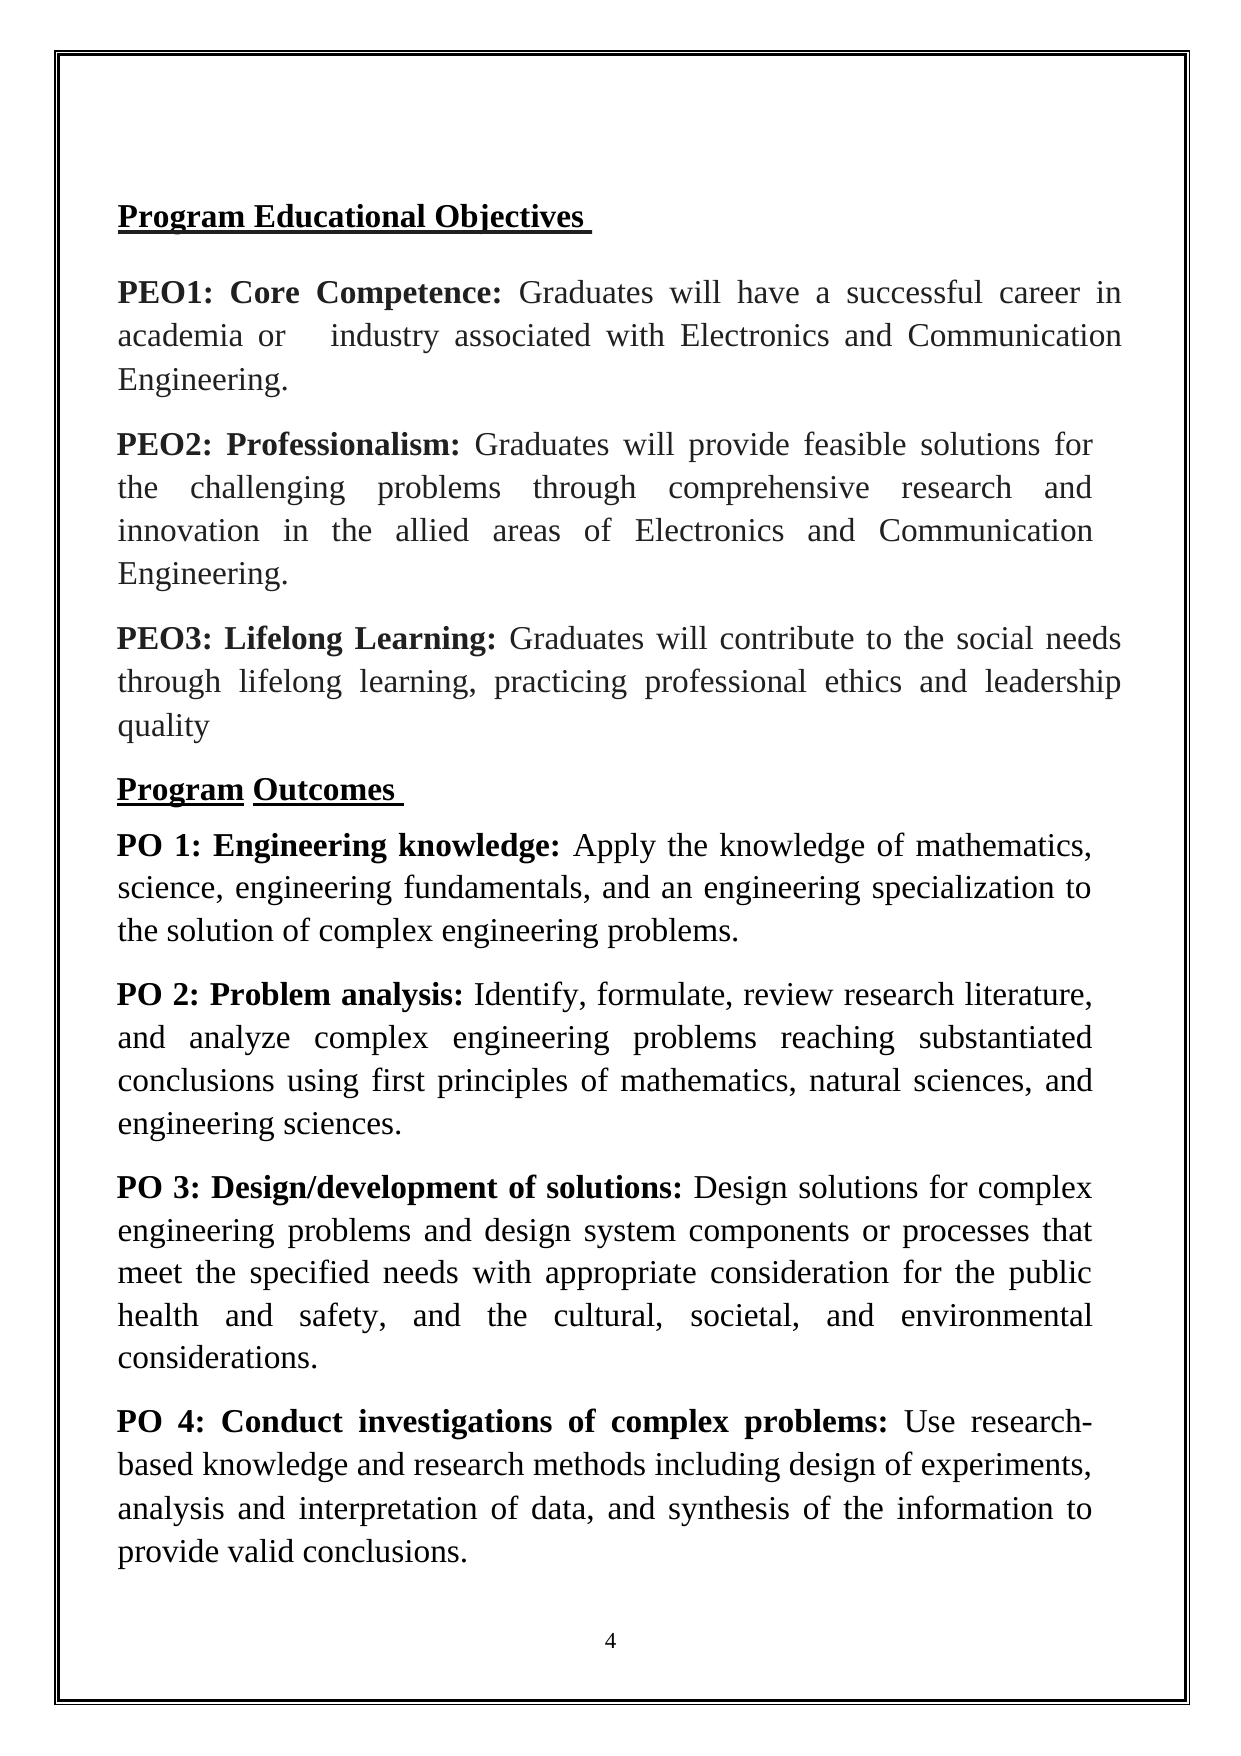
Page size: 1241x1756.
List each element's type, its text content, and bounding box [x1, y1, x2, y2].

subtitle Program Educational Objectives [117, 197, 1162, 235]
text PO 3: Design/development of solutions: Design solutions for complex engineering problems and design system components or processes that meet the specified needs with appropriate consideration for the public health and safety, and the cultural, societal, and environmental considerations. [116, 1167, 1093, 1376]
text PEO2: Professionalism: Graduates will provide feasible solutions for the challenging problems through comprehensive research and innovation in the allied areas of Electronics and Communication Engineering. [116, 424, 1093, 592]
text PO 2: Problem analysis: Identify, formulate, review research literature, and analyze complex engineering problems reaching substantiated conclusions using first principles of mathematics, natural sciences, and engineering sciences. [116, 974, 1093, 1142]
text PO 1: Engineering knowledge: Apply the knowledge of mathematics, science, engineering fundamentals, and an engineering specialization to the solution of complex engineering problems. [116, 825, 1093, 948]
text PEO3: Lifelong Learning: Graduates will contribute to the social needs through lifelong learning, practicing professional ethics and leadership quality [116, 618, 1122, 743]
text PEO1: Core Competence: Graduates will have a successful career in academia or industry associated with Electronics and Communication Engineering. [117, 272, 1122, 397]
text PO 4: Conduct investigations of complex problems: Use research-based knowledge and research methods including design of experiments, analysis and interpretation of data, and synthesis of the information to provide valid conclusions. [116, 1401, 1093, 1569]
text Program Outcomes [116, 769, 1094, 808]
